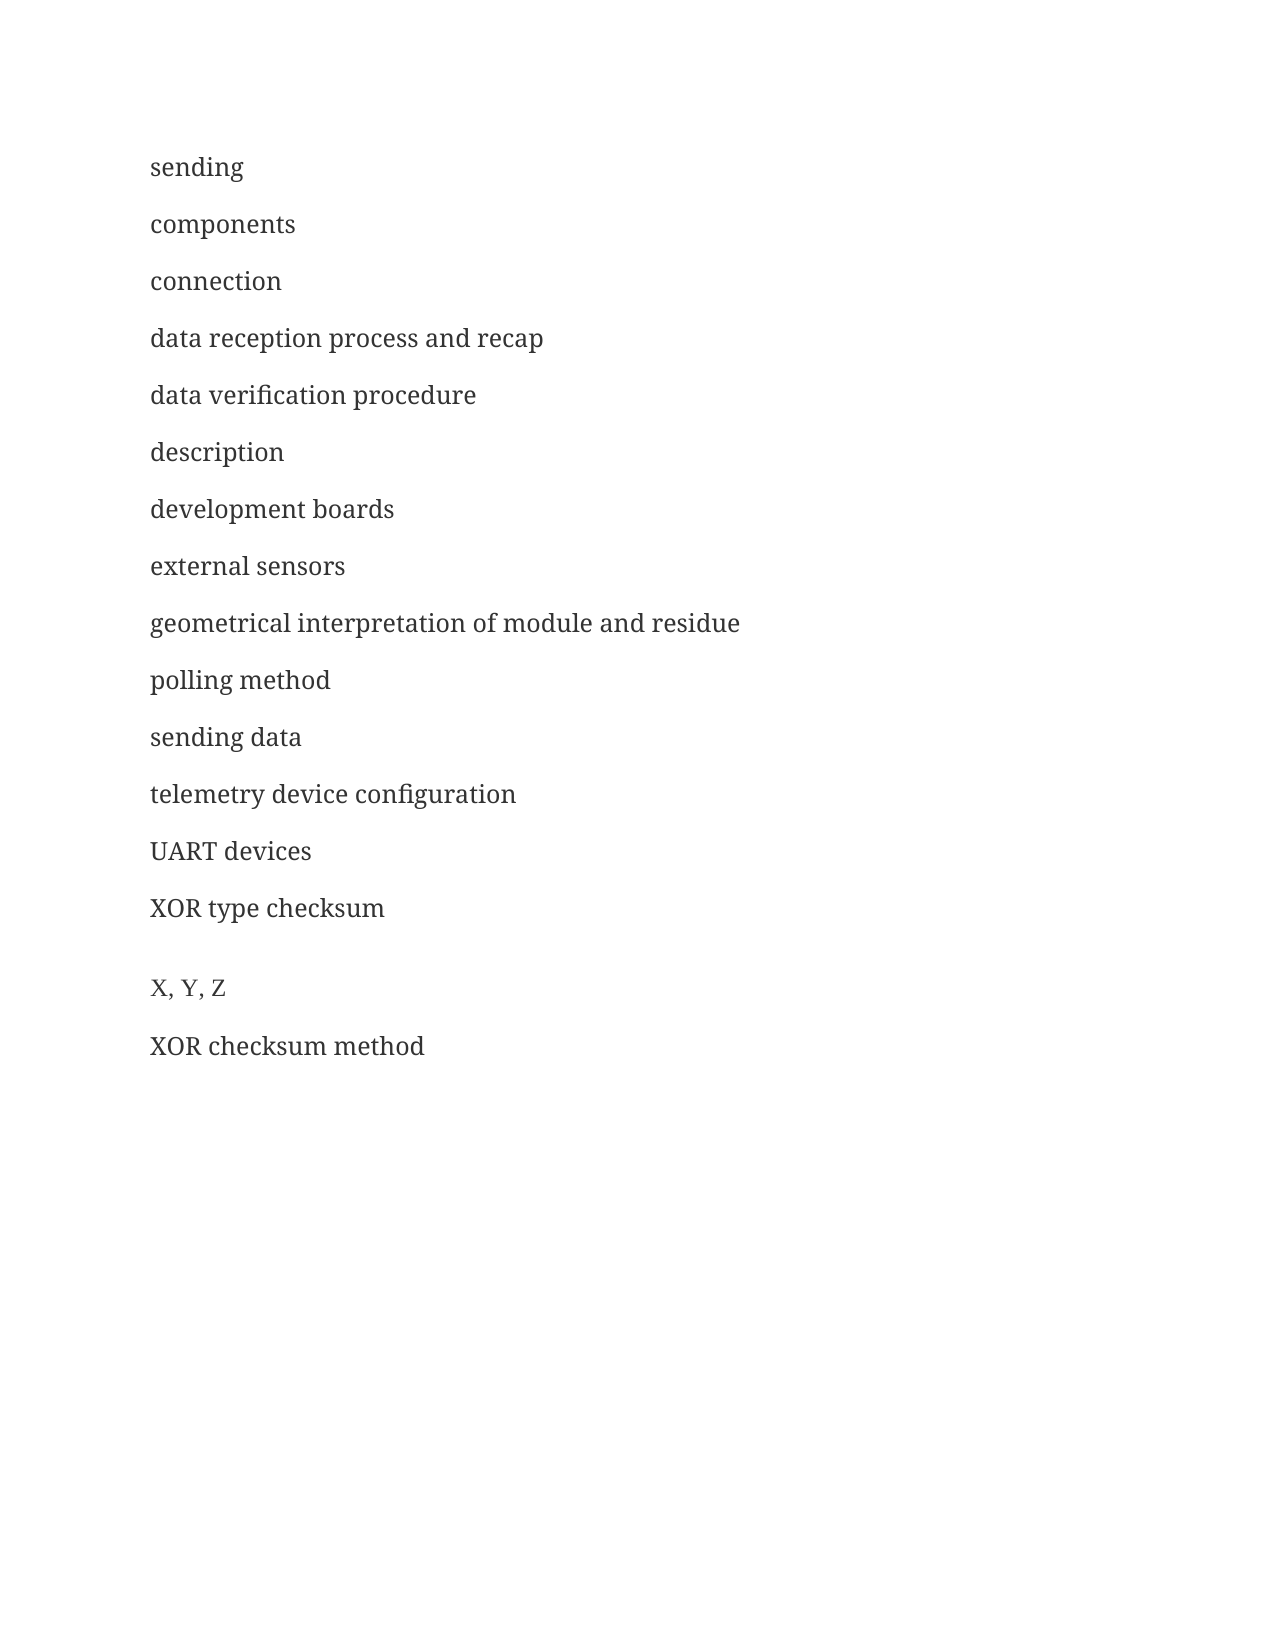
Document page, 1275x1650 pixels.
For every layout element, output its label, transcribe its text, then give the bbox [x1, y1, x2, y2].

text sending data [150, 720, 1125, 754]
text XOR checksum method [150, 1028, 1125, 1063]
text polling method [150, 663, 1125, 697]
text geometrical interpretation of module and residue [150, 606, 1125, 640]
text description [150, 435, 1125, 469]
text X, Y, Z [150, 973, 1125, 1001]
text sending [150, 150, 1125, 184]
text data reception process and recap [150, 321, 1125, 355]
text data verification procedure [150, 378, 1125, 412]
text components [150, 207, 1125, 241]
text external sensors [150, 549, 1125, 583]
text telemetry device configuration [150, 777, 1125, 811]
text XOR type checksum [150, 891, 1125, 925]
text development boards [150, 492, 1125, 526]
text UART devices [150, 834, 1125, 868]
text connection [150, 264, 1125, 298]
